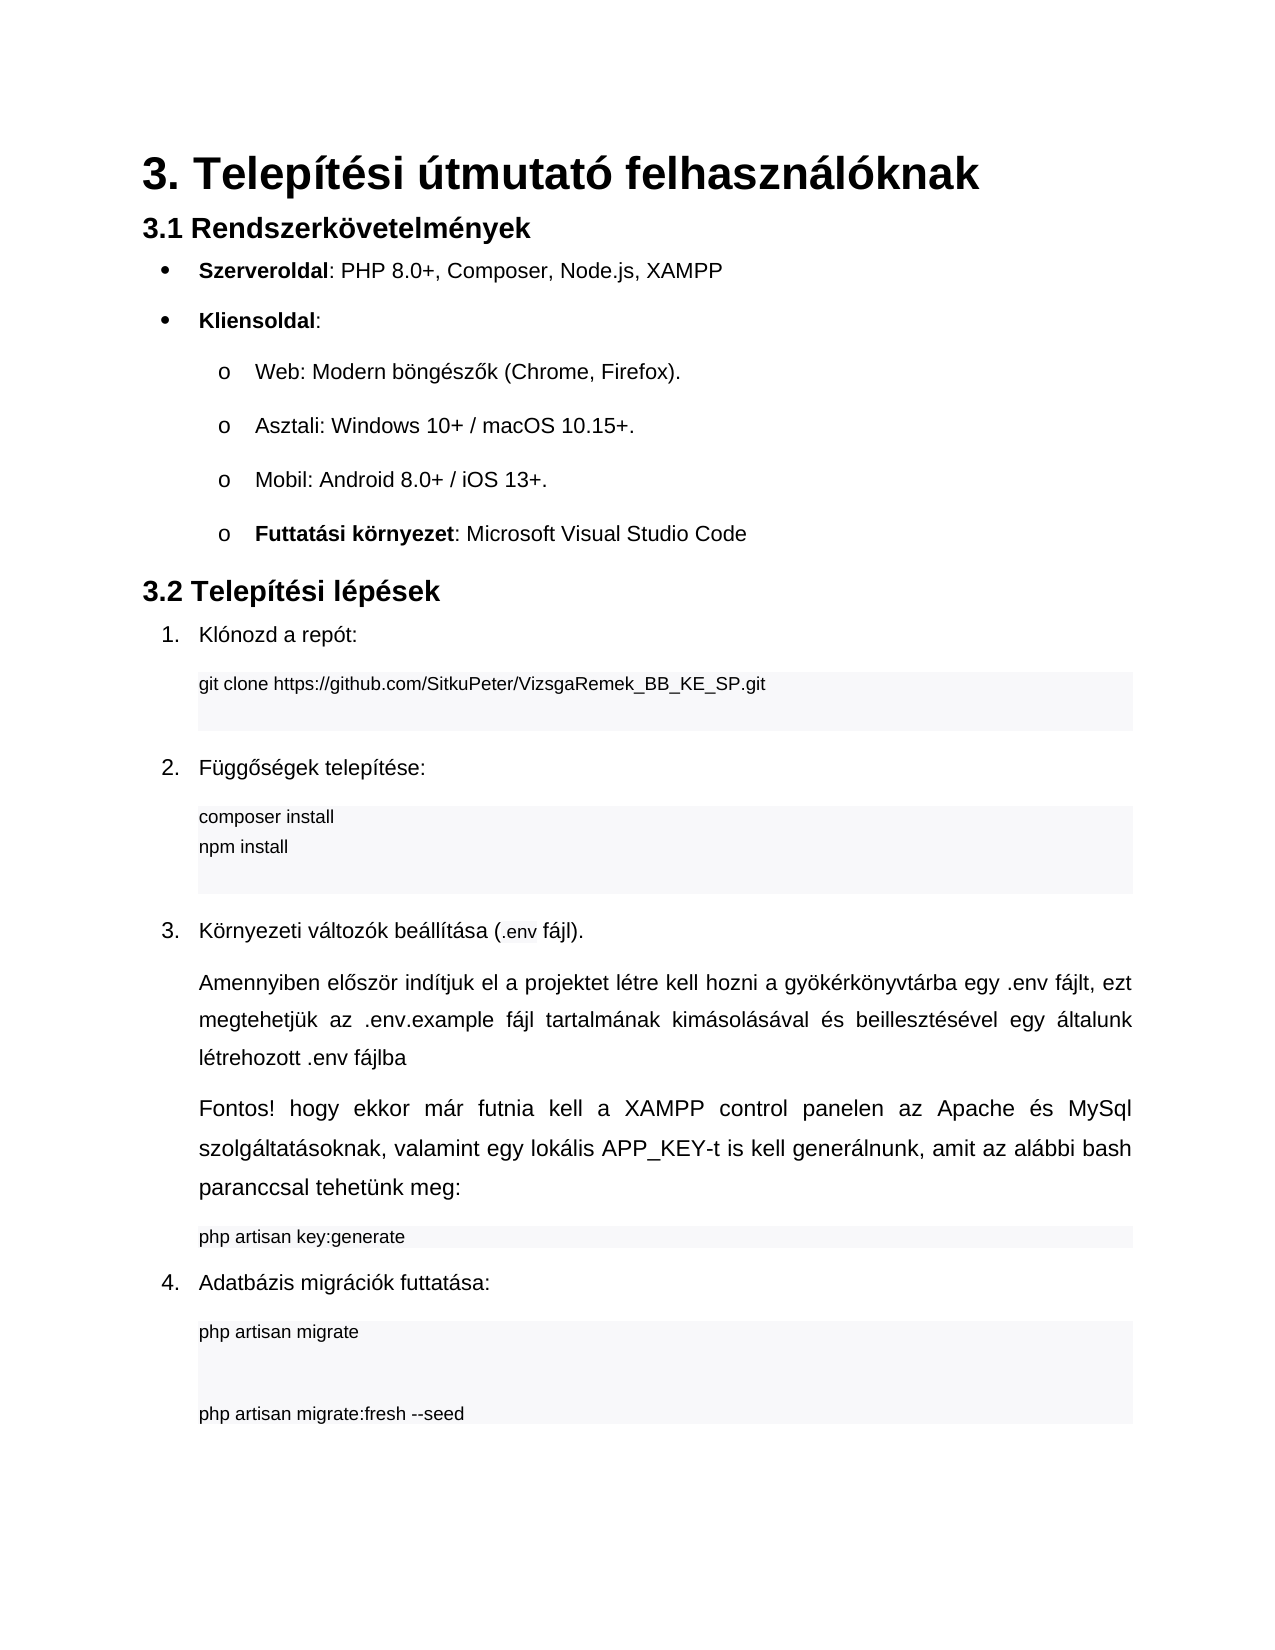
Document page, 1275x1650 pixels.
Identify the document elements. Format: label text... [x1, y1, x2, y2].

text php artisan migrate [198, 1321, 1133, 1379]
list Klónozd a repót: [161, 621, 1133, 647]
list Függőségek telepítése: [161, 754, 1133, 780]
subtitle 3.2 Telepítési lépések [142, 574, 1133, 608]
subtitle 3.1 Rendszerkövetelmények [142, 212, 1133, 245]
list Szerveroldal: PHP 8.0+, Composer, Node.js, XAMPP [161, 258, 1133, 283]
text php artisan key:generate [198, 1226, 1133, 1248]
subtitle 3. Telepítési útmutató felhasználóknak [142, 146, 1133, 199]
list Környezeti változók beállítása (.env fájl). [161, 917, 1133, 944]
text Amennyiben először indítjuk el a projektet létre kell hozni a gyökérkönyvtárba egy .env fájlt, ezt megtehetjük az .env.example fájl tartalmának kimásolásával és beillesztésével egy általunk létrehozott .env fájlba [198, 969, 1133, 1070]
text Fontos! hogy ekkor már futnia kell a XAMPP control panelen az Apache és MySql szolgáltatásoknak, valamint egy lokális APP_KEY-t is kell generálnunk, amit az alábbi bash paranccsal tehetünk meg: [198, 1095, 1133, 1201]
list Adatbázis migrációk futtatása: [161, 1269, 1133, 1295]
list Web: Modern böngészők (Chrome, Firefox). [217, 359, 1133, 386]
list Futtatási környezet: Microsoft Visual Studio Code [217, 521, 1133, 548]
list Kliensoldal: [161, 308, 1133, 334]
text git clone https://github.com/SitkuPeter/VizsgaRemek_BB_KE_SP.git [198, 672, 1133, 731]
text php artisan migrate:fresh --seed [198, 1402, 1133, 1424]
list Asztali: Windows 10+ / macOS 10.15+. [217, 412, 1133, 441]
text composer install npm install [198, 806, 1133, 894]
list Mobil: Android 8.0+ / iOS 13+. [217, 467, 1133, 495]
